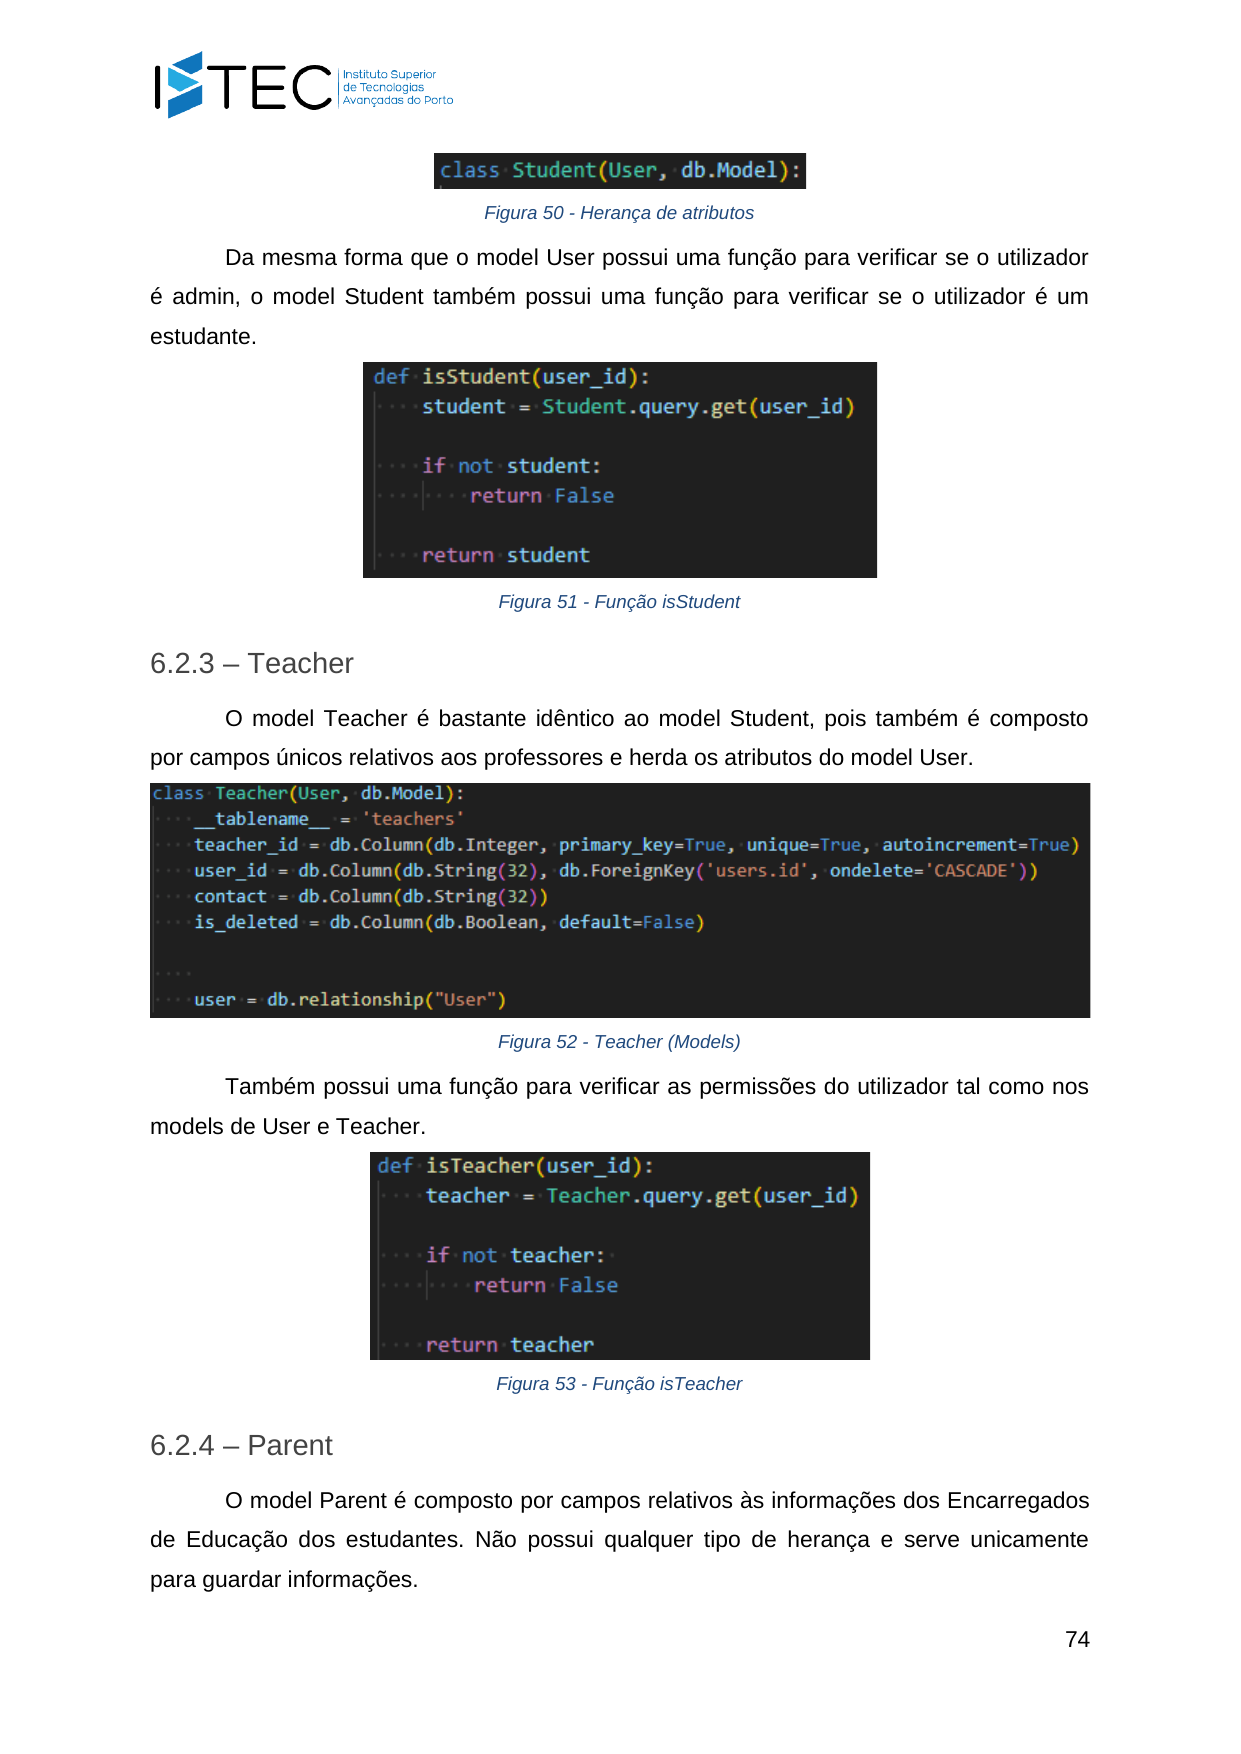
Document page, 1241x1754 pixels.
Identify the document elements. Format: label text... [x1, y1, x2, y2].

picture [150, 51, 454, 129]
text O model Parent é composto por campos relativos às informações dos Encarregados de Educação dos estudantes. Não possui qualquer tipo de herança e serve unicamente para guardar informações. [150, 1487, 1090, 1592]
picture [434, 153, 807, 189]
text Também possui uma função para verificar as permissões do utilizador tal como nos models de User e Teacher. [150, 1073, 1090, 1139]
text Figura 53 - Função isTeacher [150, 1373, 1090, 1394]
subtitle 6.2.4 – Parent [150, 1428, 1090, 1461]
subtitle 6.2.3 – Teacher [150, 646, 1090, 679]
picture [363, 362, 878, 578]
picture [370, 1152, 871, 1360]
text Figura 52 - Teacher (Models) [150, 1031, 1090, 1052]
text Da mesma forma que o model User possui uma função para verificar se o utilizador é admin, o model Student também possui uma função para verificar se o utilizador é um estudante. [150, 244, 1090, 349]
picture [150, 783, 1091, 1018]
text O model Teacher é bastante idêntico ao model Student, pois também é composto por campos únicos relativos aos professores e herda os atributos do model User. [150, 704, 1090, 770]
text Figura 50 - Herança de atributos [150, 201, 1090, 223]
text Figura 51 - Função isStudent [150, 591, 1090, 613]
